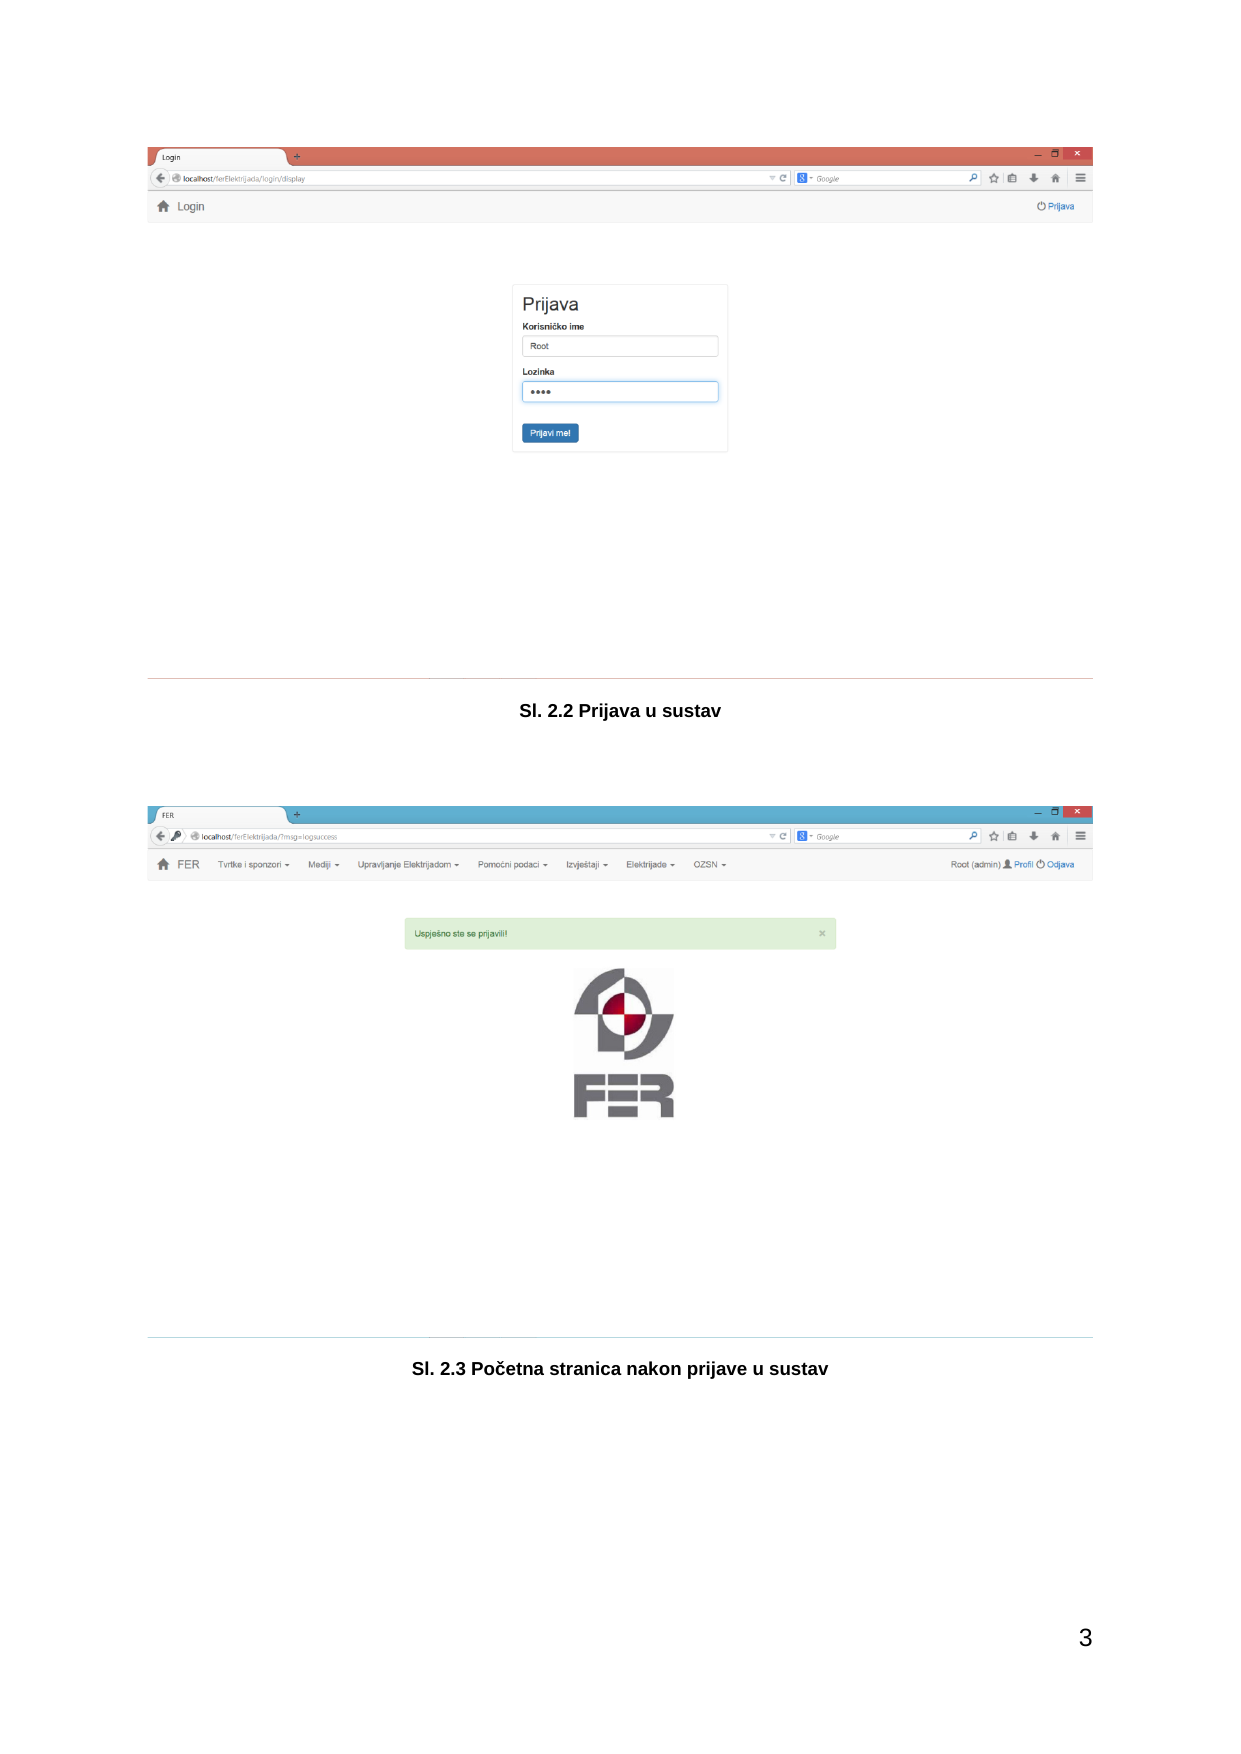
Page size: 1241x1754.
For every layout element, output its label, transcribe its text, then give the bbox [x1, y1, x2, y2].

text Sl. 2.2 Prijava u sustav [148, 700, 1093, 721]
picture [147, 147, 1093, 679]
picture [147, 806, 1093, 1338]
text Sl. 2.3 Početna stranica nakon prijave u sustav [148, 1358, 1093, 1380]
